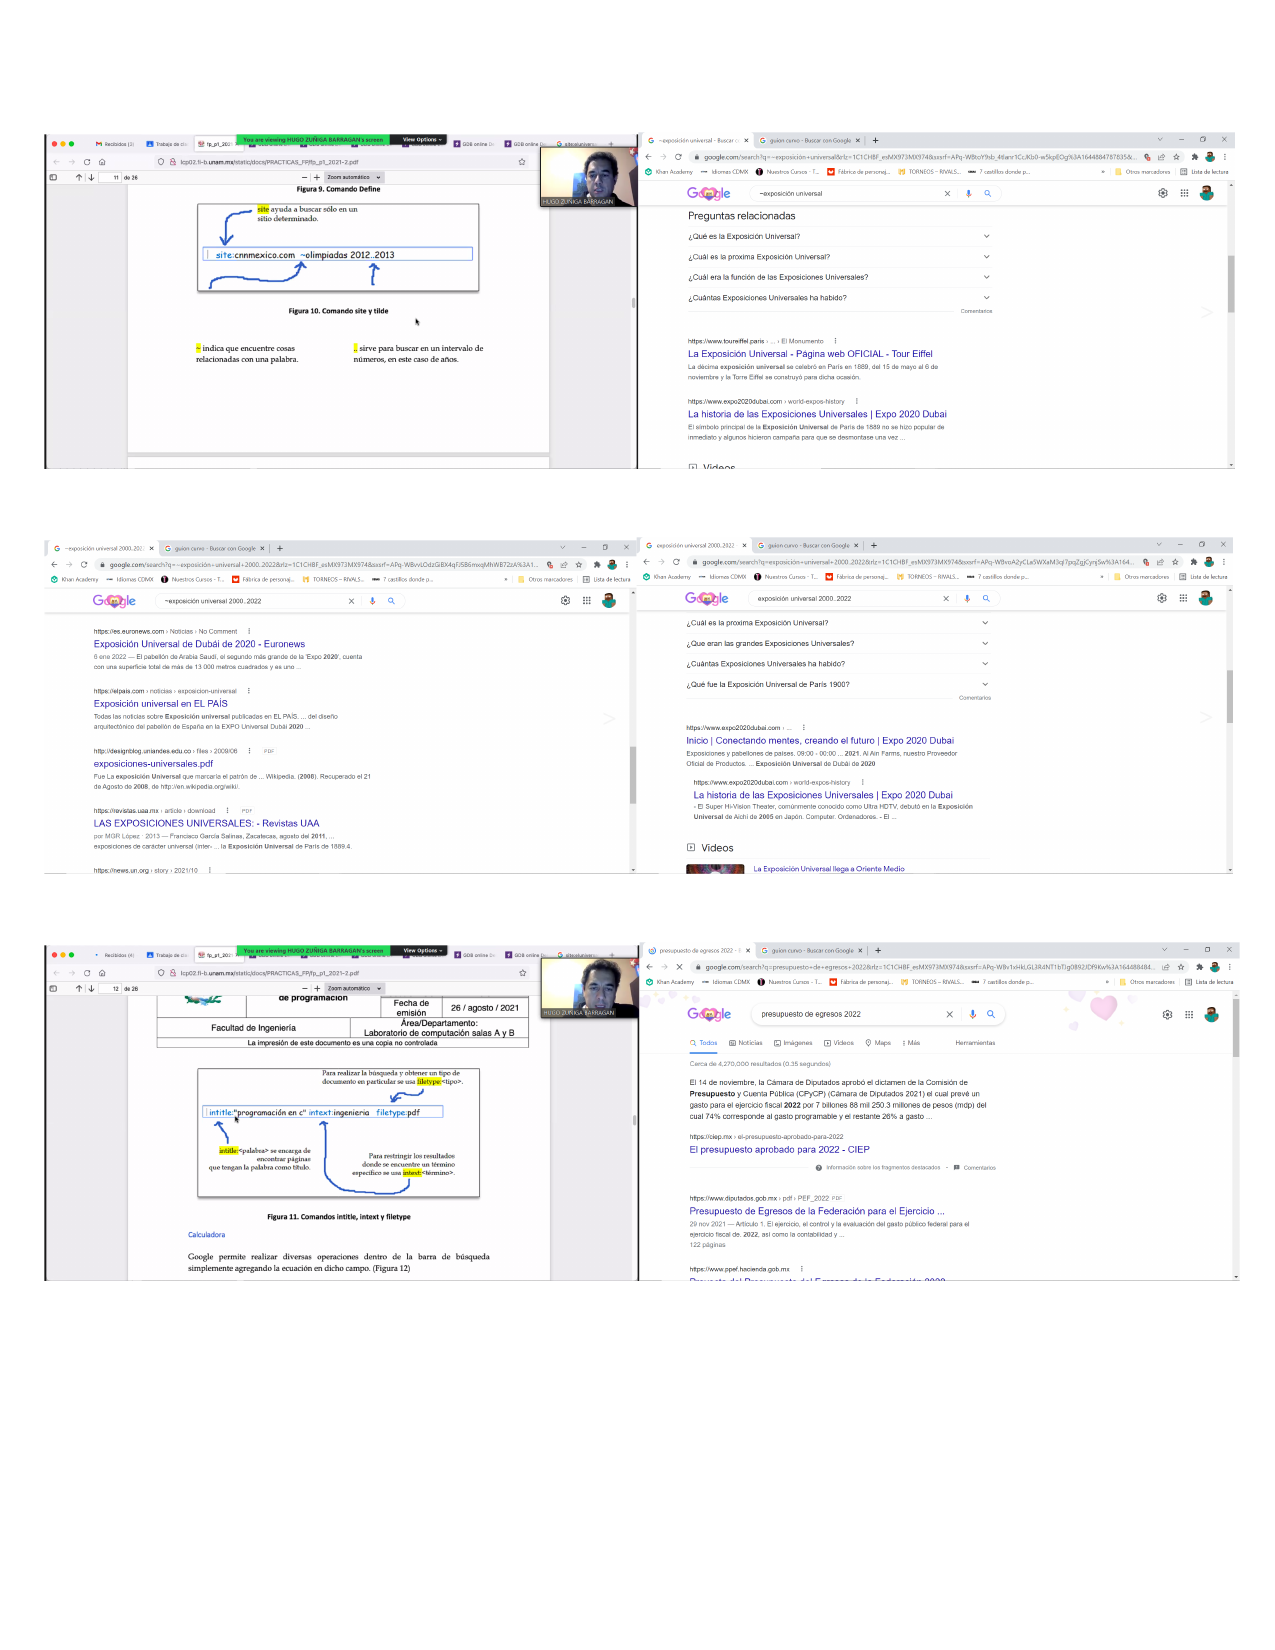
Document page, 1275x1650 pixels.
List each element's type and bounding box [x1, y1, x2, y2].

picture [44, 537, 1233, 874]
picture [44, 942, 1240, 1281]
picture [44, 132, 1235, 469]
